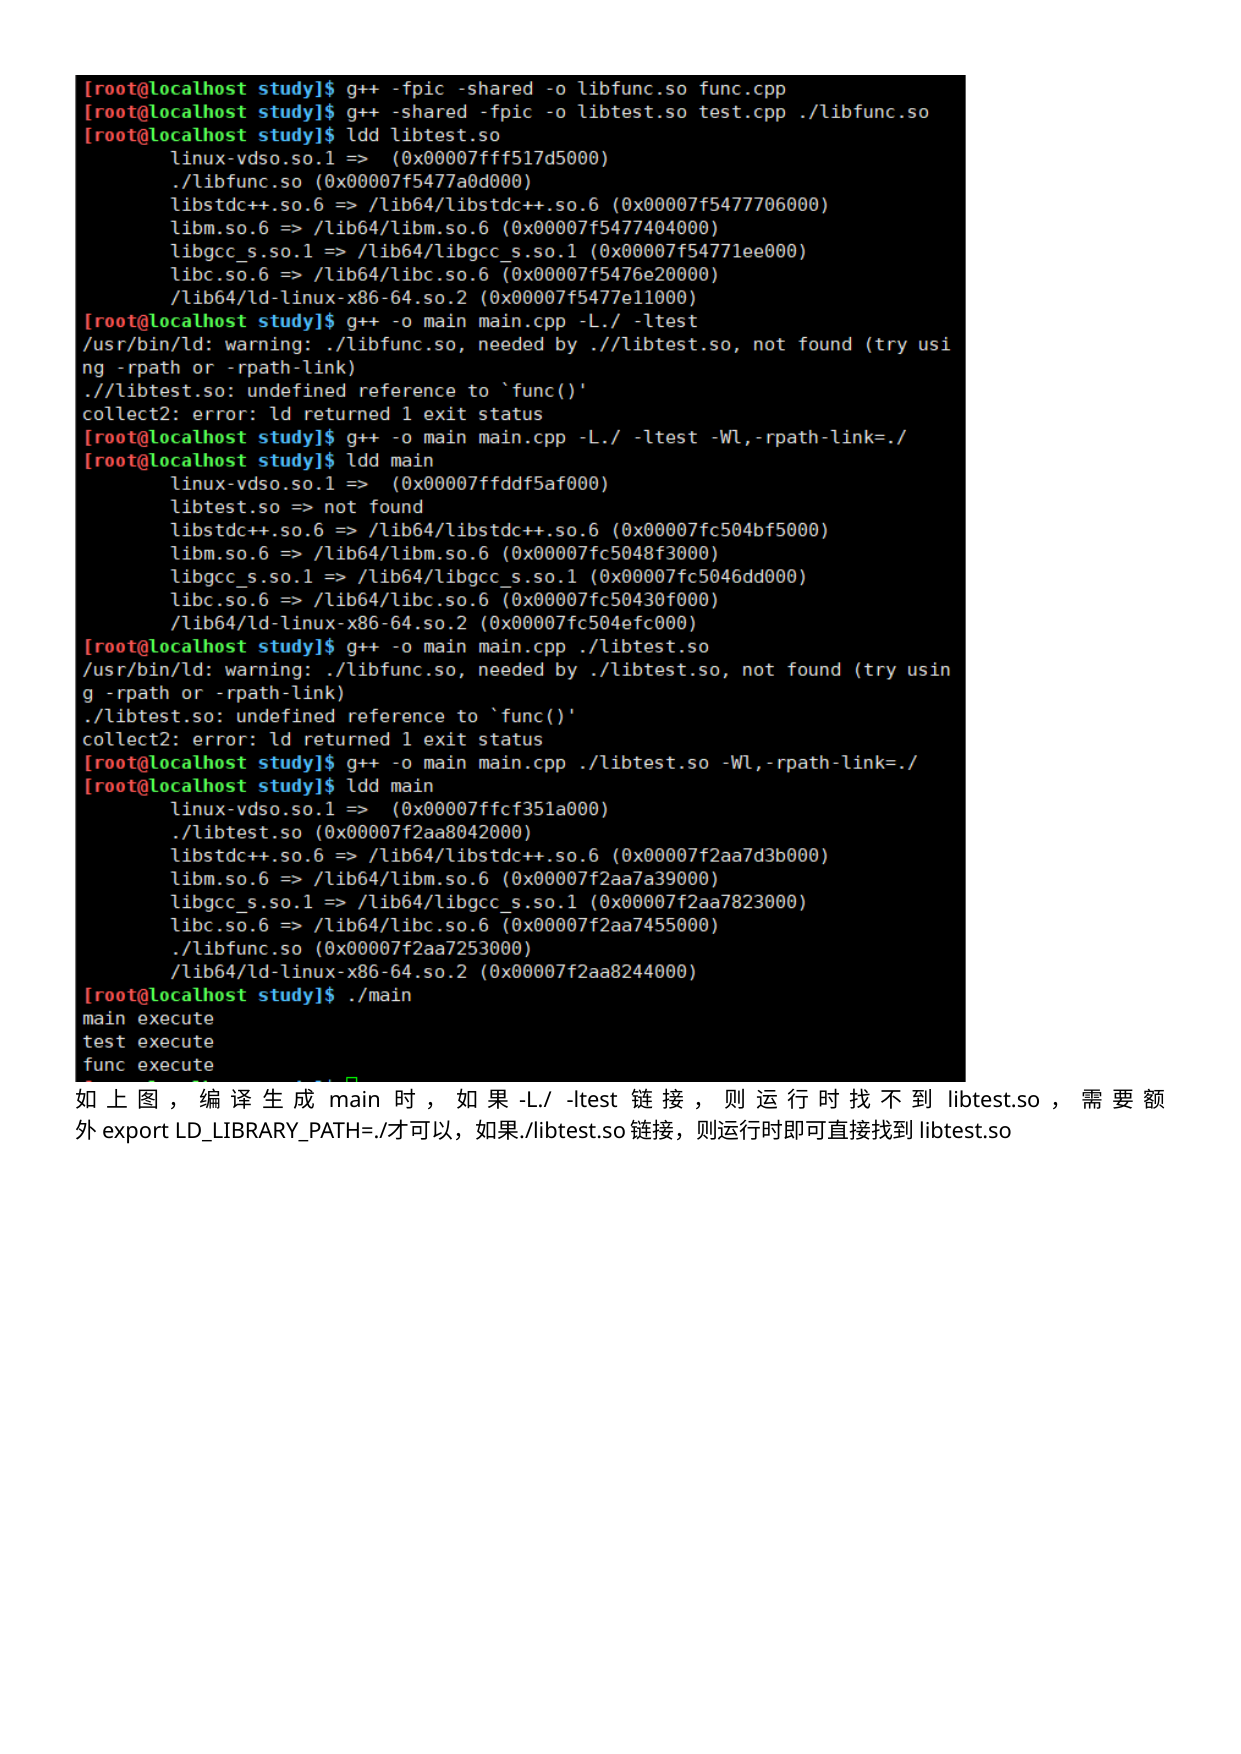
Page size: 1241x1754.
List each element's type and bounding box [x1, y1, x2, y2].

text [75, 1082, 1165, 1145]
picture [75, 75, 966, 1082]
